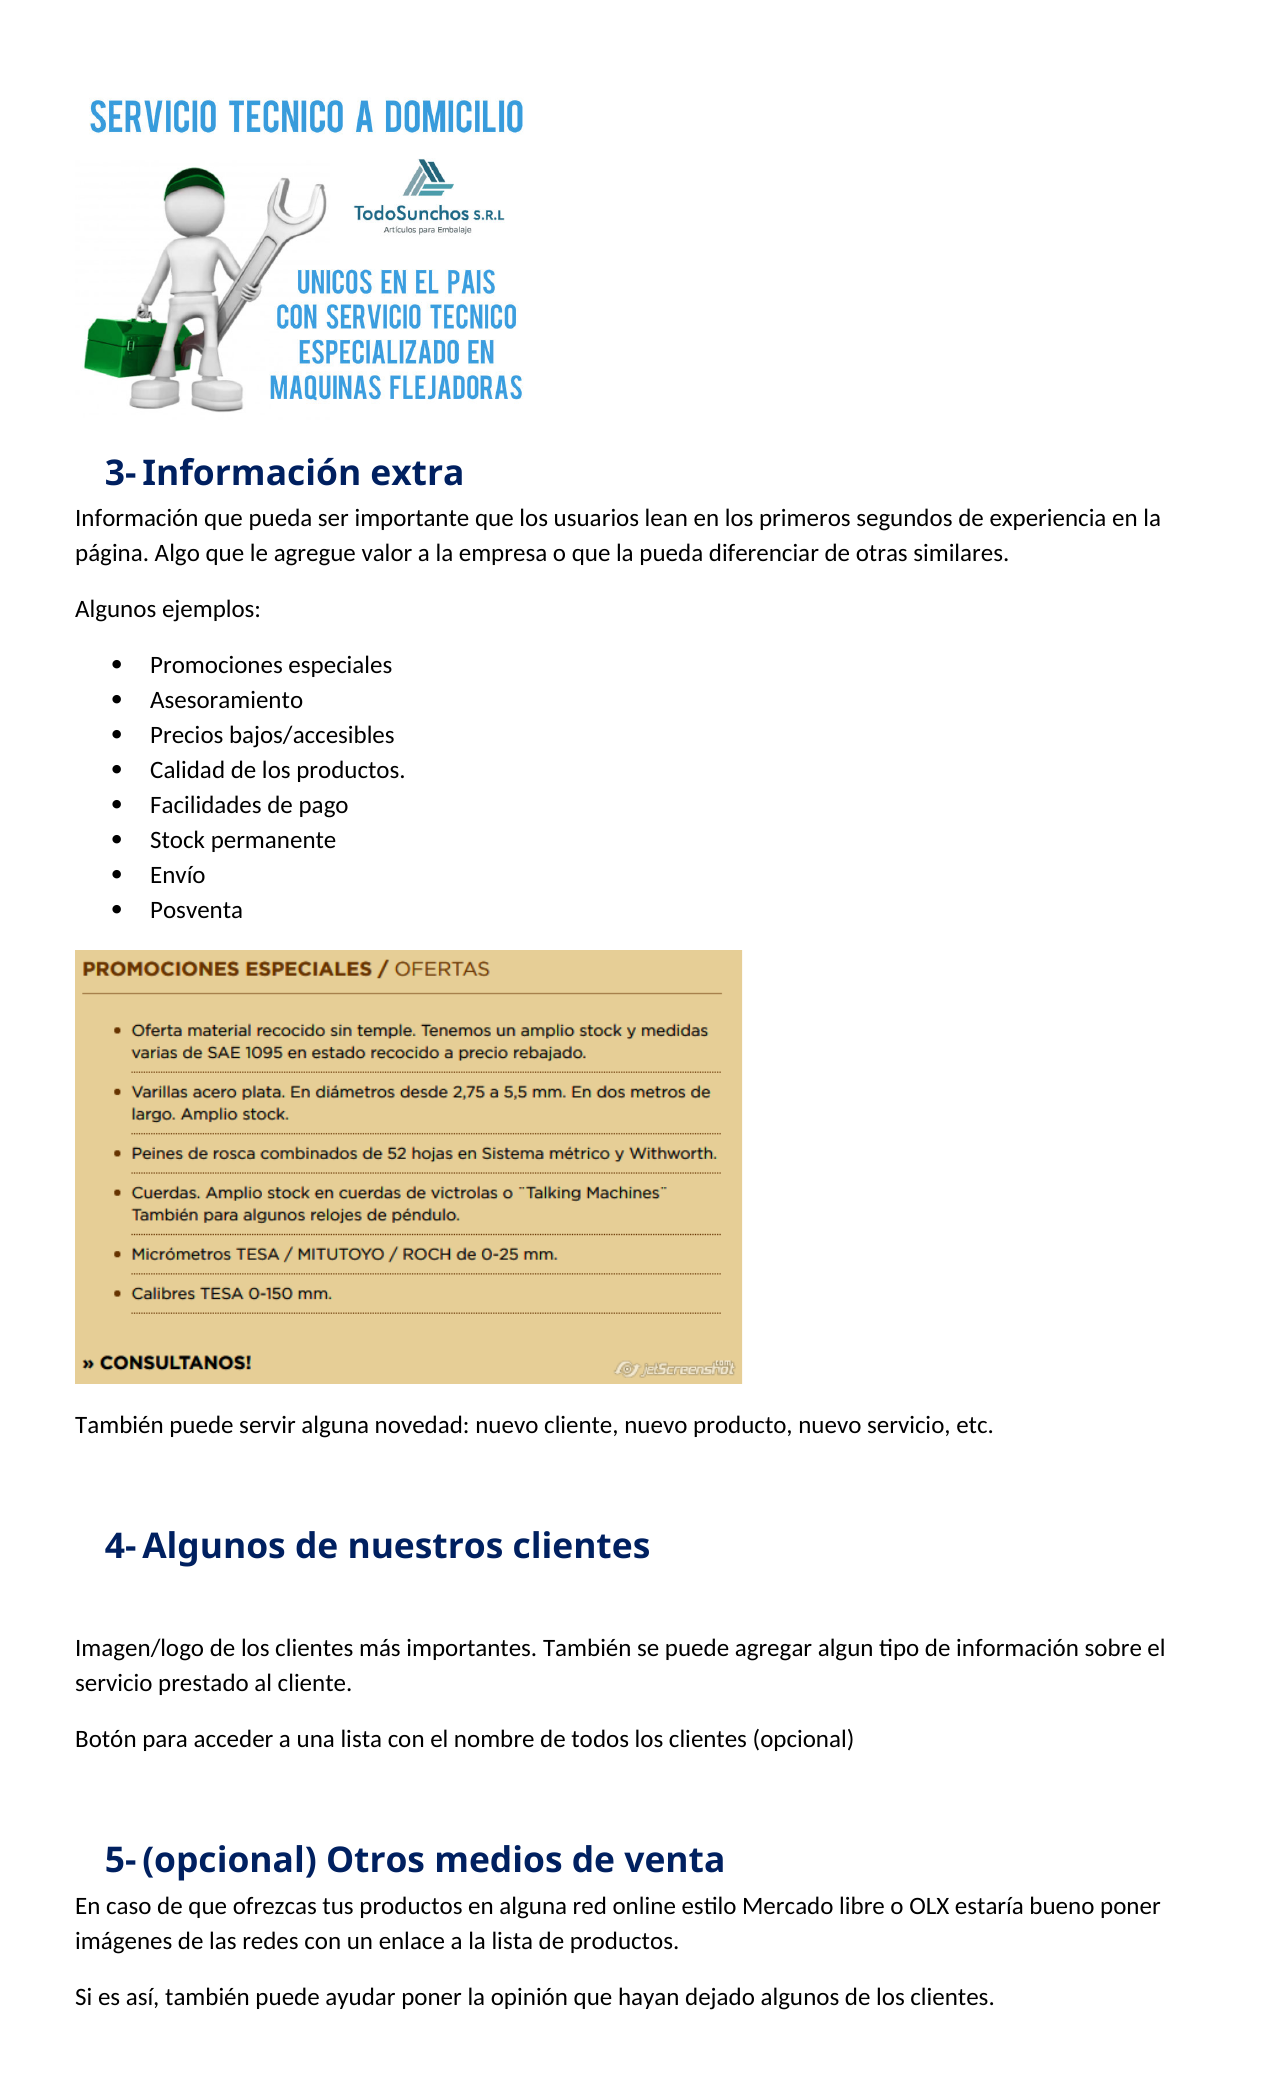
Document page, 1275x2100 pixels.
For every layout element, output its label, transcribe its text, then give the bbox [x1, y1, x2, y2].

text Algunos ejemplos: [75, 593, 1200, 624]
list Precios bajos/accesibles [112, 719, 1200, 750]
picture [75, 950, 743, 1384]
list Promociones especiales [112, 649, 1200, 680]
text Botón para acceder a una lista con el nombre de todos los clientes (opcional) [75, 1723, 1200, 1753]
text Imagen/logo de los clientes más importantes. También se puede agregar algun tipo de información sobre el servicio prestado al cliente. [75, 1632, 1200, 1698]
subtitle Información extra [104, 447, 1200, 495]
list Stock permanente [112, 824, 1200, 855]
text También puede servir alguna novedad: nuevo cliente, nuevo producto, nuevo servicio, etc. [75, 1409, 1200, 1440]
subtitle Algunos de nuestros clientes [104, 1521, 1200, 1569]
text Información que pueda ser importante que los usuarios lean en los primeros segundos de experiencia en la página. Algo que le agregue valor a la empresa o que la pueda diferenciar de otras similares. [75, 503, 1200, 568]
picture [75, 74, 537, 422]
subtitle (opcional) Otros medios de venta [104, 1834, 1200, 1883]
list Asesoramiento [112, 684, 1200, 715]
text Si es así, también puede ayudar poner la opinión que hayan dejado algunos de los clientes. [75, 1981, 1200, 2011]
list Facilidades de pago [112, 789, 1200, 820]
list Posventa [112, 894, 1200, 925]
list Calidad de los productos. [112, 754, 1200, 785]
text En caso de que ofrezcas tus productos en alguna red online estilo Mercado libre o OLX estaría bueno poner imágenes de las redes con un enlace a la lista de productos. [75, 1890, 1200, 1956]
list Envío [112, 859, 1200, 890]
